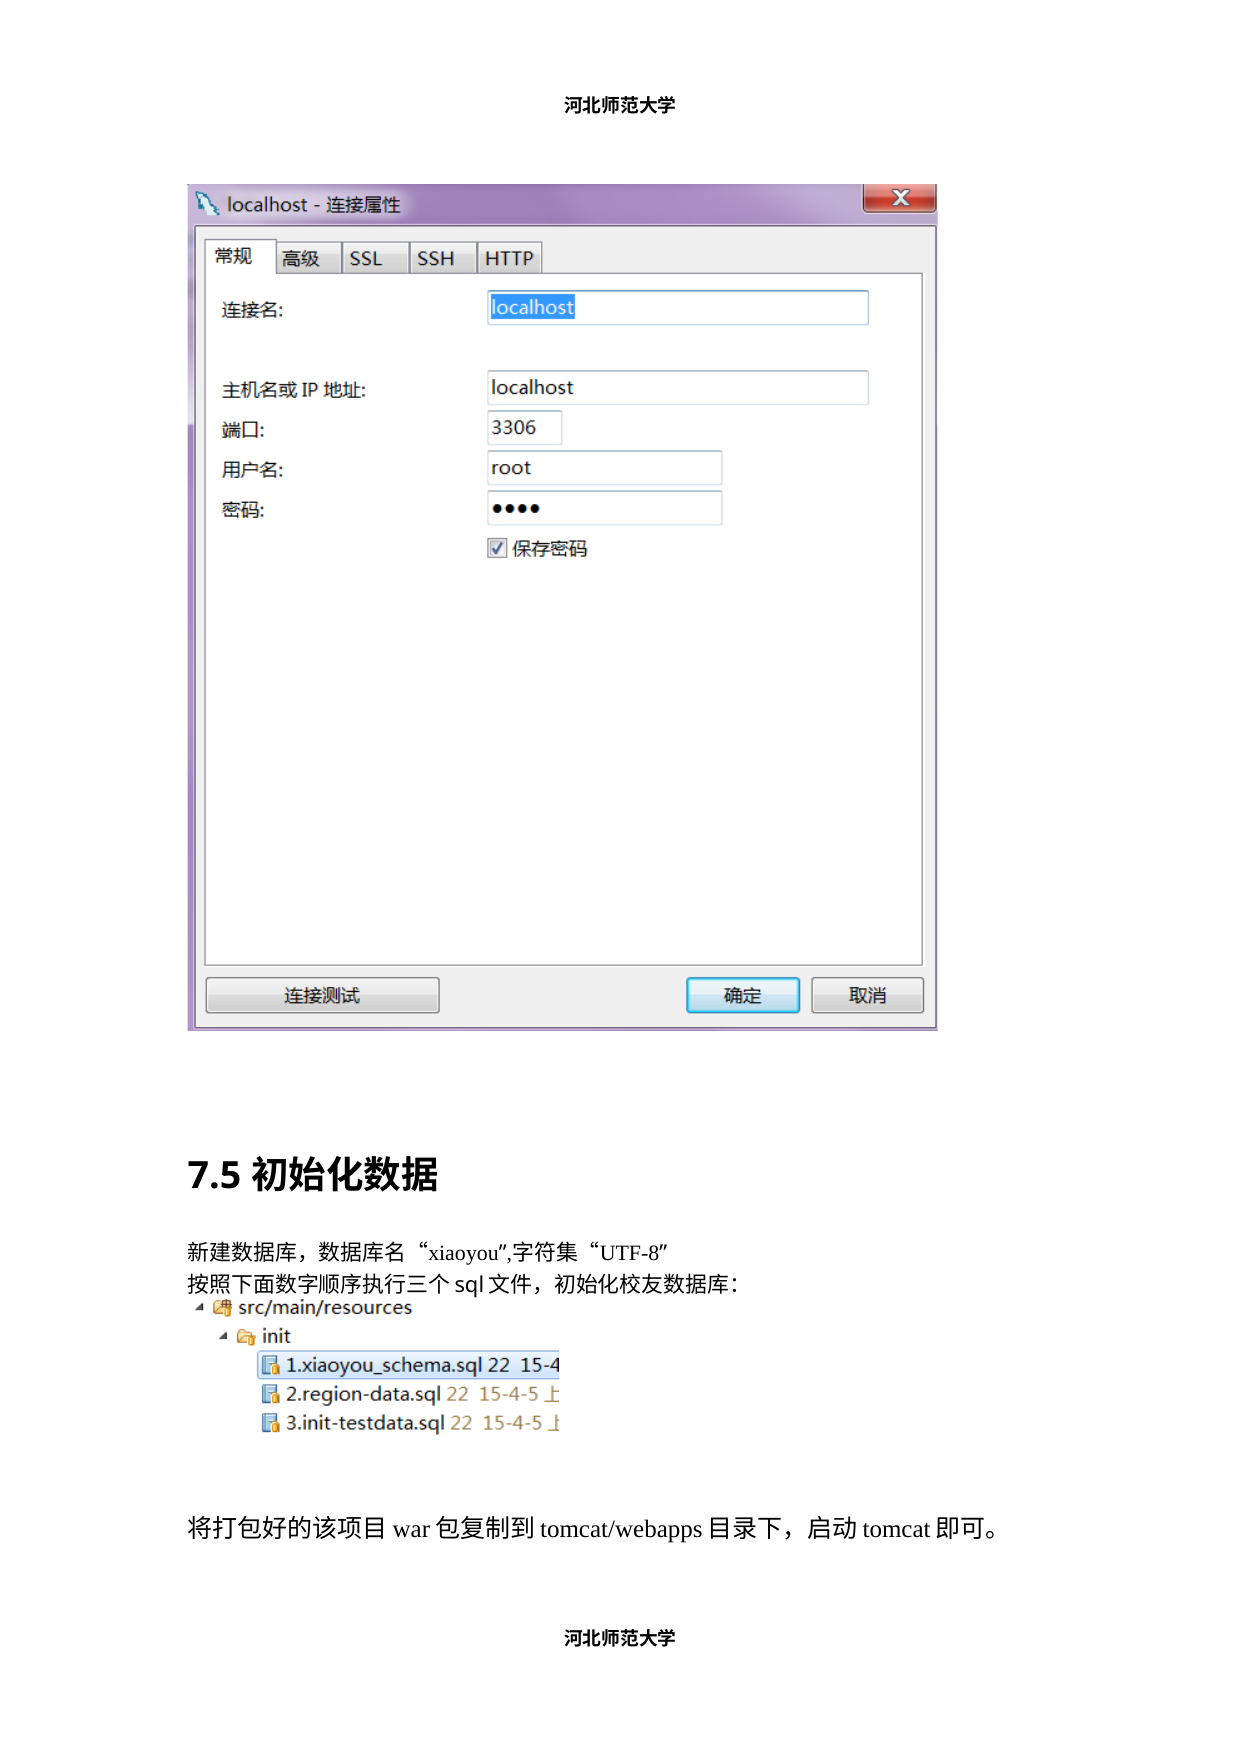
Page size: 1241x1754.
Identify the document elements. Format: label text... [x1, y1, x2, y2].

picture [187, 1299, 559, 1441]
picture [187, 184, 938, 1031]
text 按照下面数字顺序执行三个sql文件，初始化校友数据库： [187, 1267, 1053, 1299]
subtitle 7.5 初始化数据 [187, 1140, 1053, 1205]
text 将打包好的该项目war包复制到tomcat/webapps目录下，启动tomcat即可。 [187, 1494, 1053, 1559]
text 新建数据库，数据库名“xiaoyou”,字符集“UTF-8” [187, 1234, 1053, 1267]
